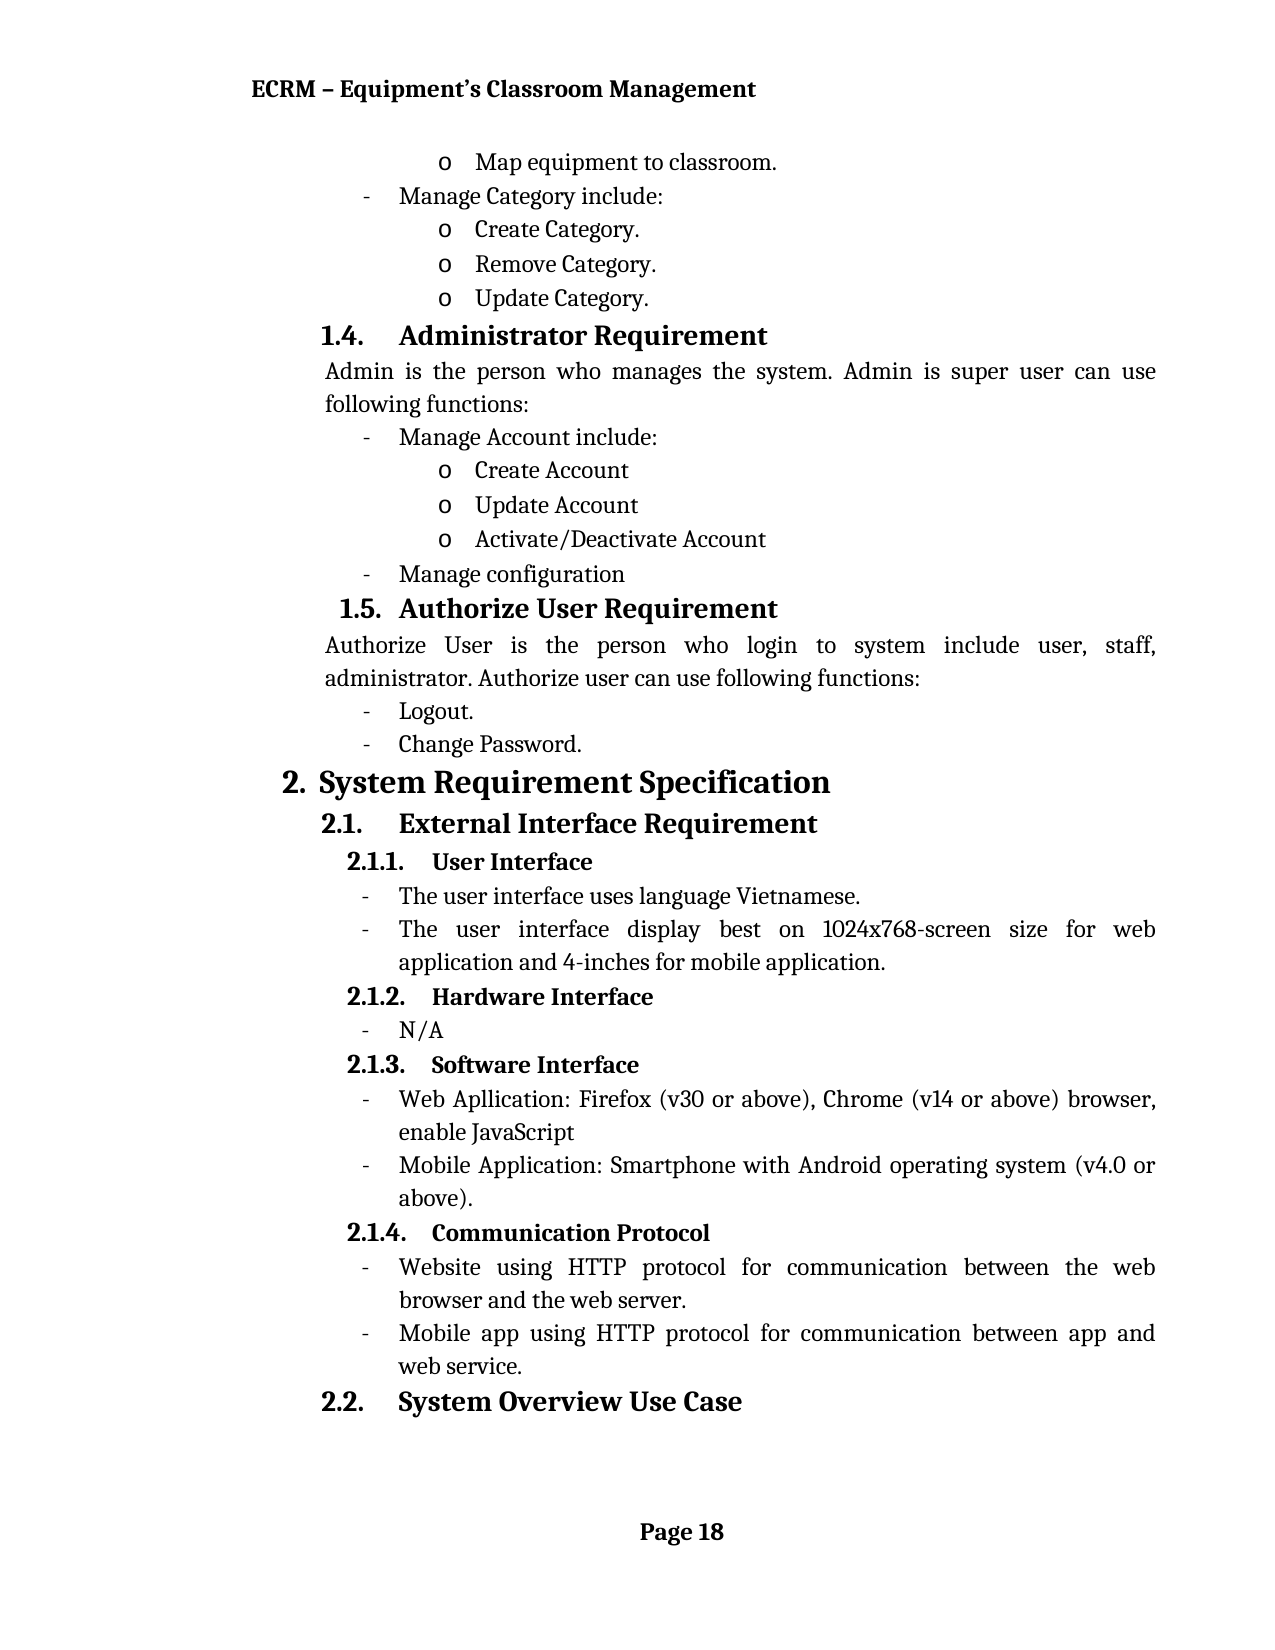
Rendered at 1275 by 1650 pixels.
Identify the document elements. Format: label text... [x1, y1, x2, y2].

list N/A [361, 1016, 1157, 1045]
list Administrator Requirement [321, 319, 1157, 352]
list Mobile Application: Smartphone with Android operating system (v4.0 or above). [362, 1151, 1157, 1213]
list Update Category. [437, 284, 1157, 314]
list Manage configuration [362, 560, 1157, 588]
list Admin is the person who manages the system. Admin is super user can use following functions: [325, 357, 1157, 419]
list The user interface display best on 1024x768-screen size for web application and 4-inches for mobile application. [361, 915, 1157, 976]
list Communication Protocol [347, 1217, 1157, 1248]
list Change Password. [362, 730, 1157, 759]
list Map equipment to classroom. [437, 148, 1157, 178]
list Create Account [437, 456, 1157, 486]
list Logout. [362, 697, 1157, 726]
list System Overview Use Case [321, 1385, 1157, 1419]
list Mobile app using HTTP protocol for communication between app and web service. [361, 1319, 1157, 1381]
list Remove Category. [437, 250, 1157, 280]
list User Interface [347, 846, 1157, 877]
list Activate/Deactivate Account [437, 525, 1157, 555]
list Web Apllication: Firefox (v30 or above), Chrome (v14 or above) browser, enable JavaScript [362, 1085, 1157, 1147]
list Manage Account include: [362, 423, 1157, 452]
list Authorize User Requirement [340, 593, 1157, 626]
list Software Interface [347, 1049, 1157, 1081]
list Website using HTTP protocol for communication between the web browser and the web server. [361, 1253, 1157, 1315]
list External Interface Requirement [321, 807, 1157, 841]
list System Requirement Specification [282, 763, 1157, 802]
list Hardware Interface [347, 981, 1157, 1012]
list The user interface uses language Vietnamese. [361, 882, 1157, 910]
list Manage Category include: [362, 182, 1157, 211]
list Authorize User is the person who login to system include user, staff, administrator. Authorize user can use following functions: [325, 631, 1157, 693]
list Update Account [437, 491, 1157, 521]
list Create Category. [437, 215, 1157, 245]
